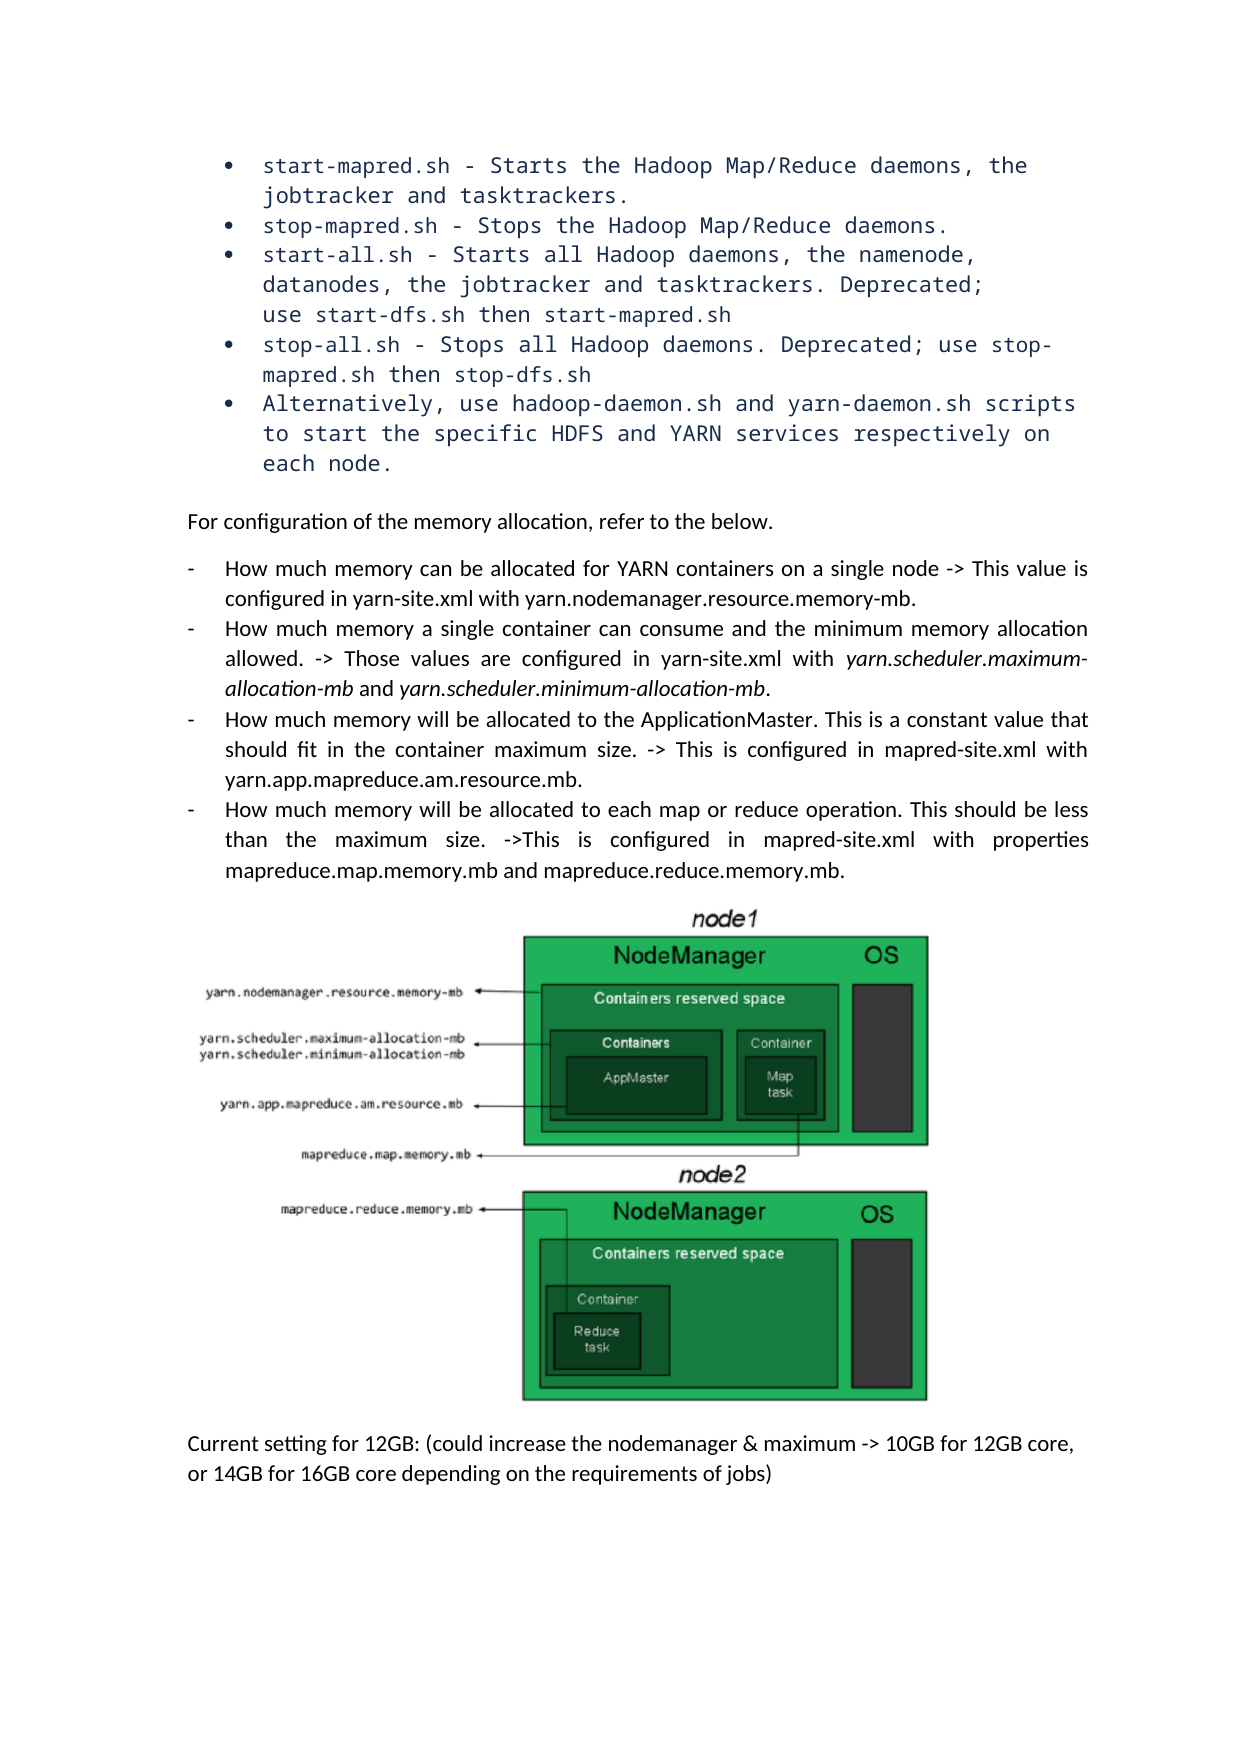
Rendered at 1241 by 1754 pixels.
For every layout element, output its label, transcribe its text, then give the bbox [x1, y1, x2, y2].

list How much memory will be allocated to the ApplicationMaster. This is a constant value that should fit in the container maximum size. -> This is configured in mapred-site.xml with yarn.app.mapreduce.am.resource.mb. [187, 705, 1090, 793]
list stop-mapred.sh - Stops the Hadoop Map/Reduce daemons. [225, 209, 1090, 239]
text For configuration of the memory allocation, refer to the below. [187, 507, 1090, 535]
list start-all.sh - Starts all Hadoop daemons, the namenode, datanodes, the jobtracker and tasktrackers. Deprecated; use start-dfs.sh then start-mapred.sh [225, 239, 1090, 329]
list Alternatively, use hadoop-daemon.sh and yarn-daemon.sh scripts to start the specific HDFS and YARN services respectively on each node. [225, 388, 1090, 478]
list How much memory will be allocated to each map or reduce operation. This should be less than the maximum size. ->This is configured in mapred-site.xml with properties mapreduce.map.memory.mb and mapreduce.reduce.memory.mb. [187, 795, 1090, 884]
list start-mapred.sh - Starts the Hadoop Map/Reduce daemons, the jobtracker and tasktrackers. [225, 150, 1090, 209]
text Current setting for 12GB: (could increase the nodemanager & maximum -> 10GB for 12GB core, or 14GB for 16GB core depending on the requirements of jobs) [187, 1429, 1090, 1487]
list stop-all.sh - Stops all Hadoop daemons. Deprecated; use stop-mapred.sh then stop-dfs.sh [225, 329, 1090, 388]
list How much memory can be allocated for YARN containers on a single node -> This value is configured in yarn-site.xml with yarn.nodemanager.resource.memory-mb. [187, 554, 1090, 612]
list How much memory a single container can consume and the minimum memory allocation allowed. -> Those values are configured in yarn-site.xml with yarn.scheduler.maximum-allocation-mb and yarn.scheduler.minimum-allocation-mb. [187, 614, 1090, 703]
picture [187, 902, 948, 1410]
